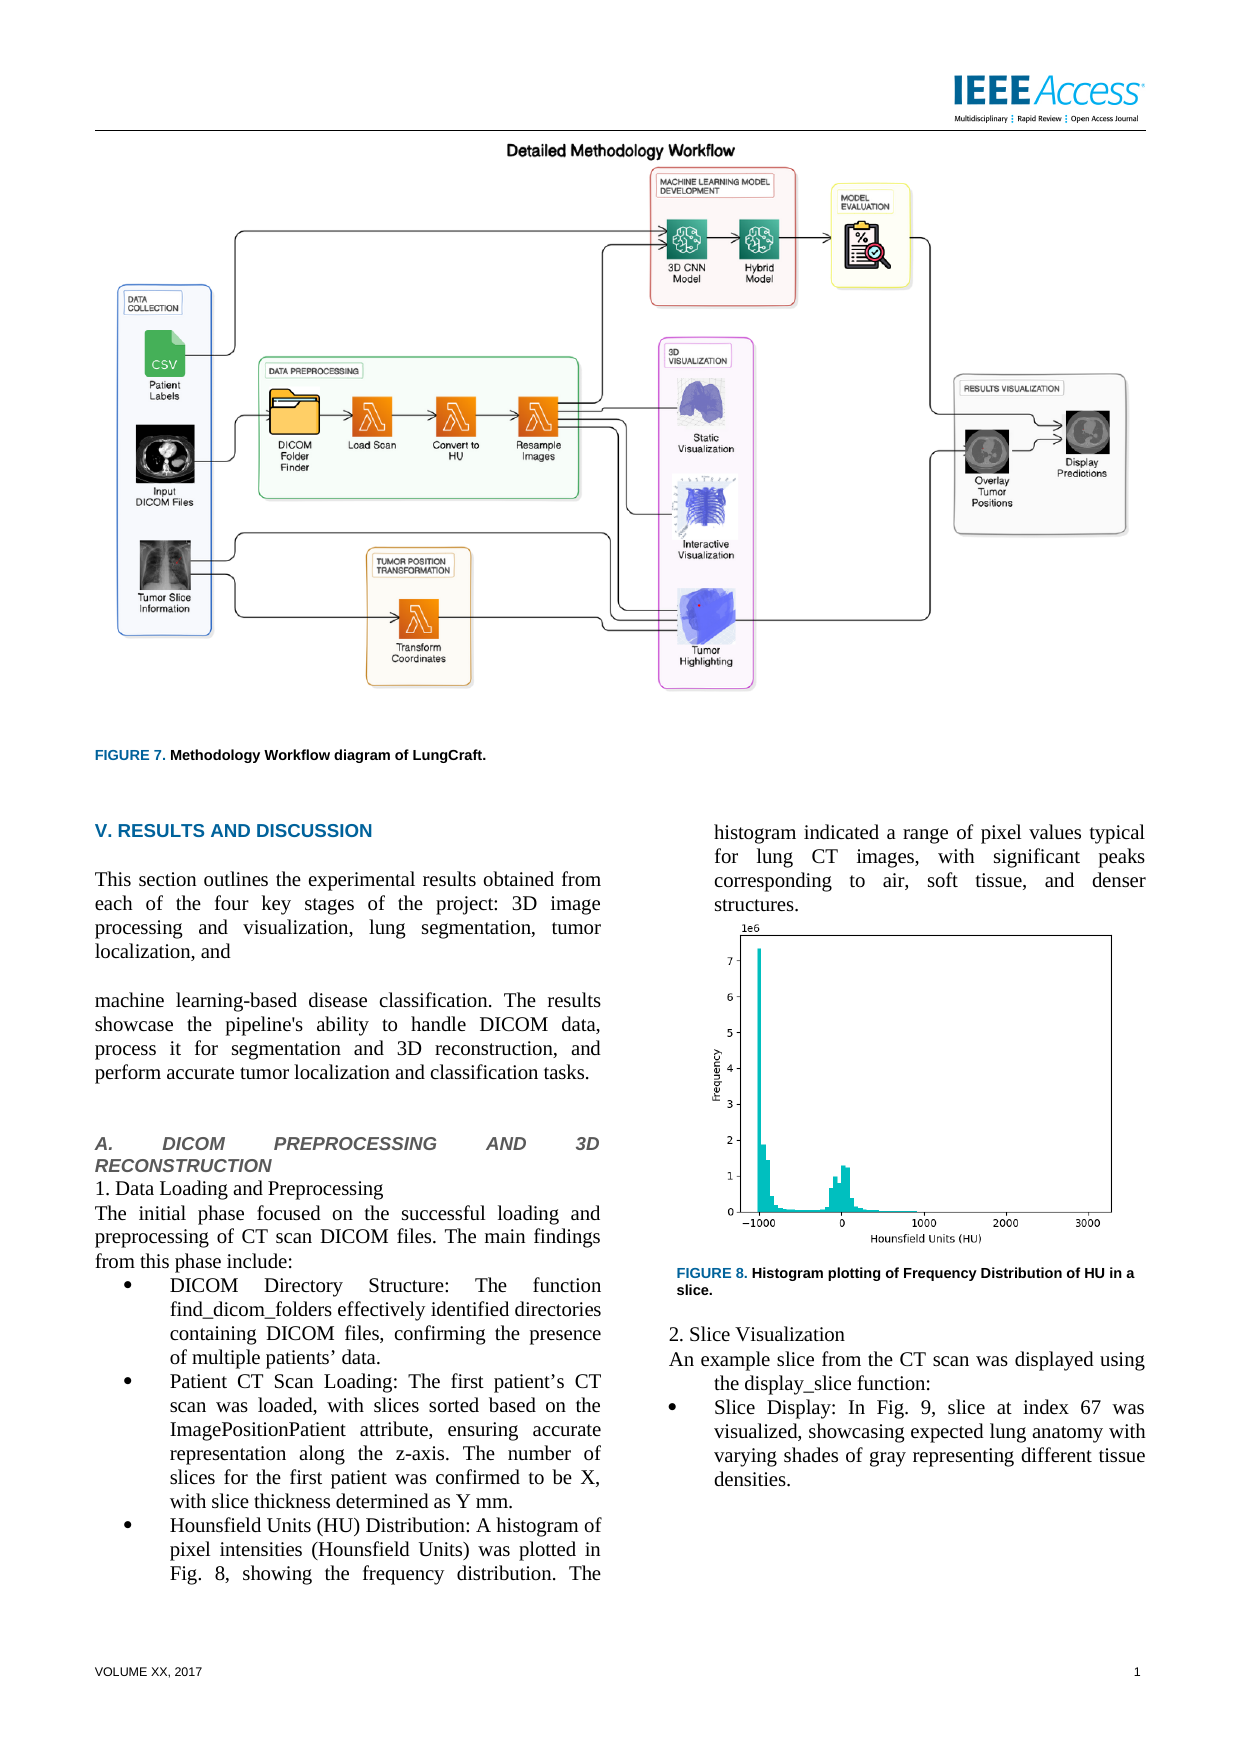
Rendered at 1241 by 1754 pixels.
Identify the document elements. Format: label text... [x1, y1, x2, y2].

text A. DICOM PREPROCESSING AND 3D RECONSTRUCTION [94, 1133, 601, 1176]
picture [94, 131, 1146, 704]
list FIGURE 8. Histogram plotting of Frequency Distribution of HU in a slice. [676, 1265, 1146, 1298]
list RESULTS AND DISCUSSION [94, 820, 601, 842]
picture [1044, 81, 1051, 92]
text The initial phase focused on the successful loading and preprocessing of CT scan DICOM files. The main findings from this phase include: [94, 1200, 601, 1273]
text 1. Data Loading and Preprocessing [94, 1176, 601, 1200]
list DICOM Directory Structure: The function find_dicom_folders effectively identified directories containing DICOM files, confirming the presence of multiple patients’ data. [124, 1273, 601, 1369]
list This section outlines the experimental results obtained from each of the four key stages of the project: 3D image processing and visualization, lung segmentation, tumor localization, and [94, 867, 601, 963]
picture [953, 75, 1146, 124]
list FIGURE 7. Methodology Workflow diagram of LungCraft. [94, 747, 1146, 764]
list Slice Display: In Fig. 9, slice at index 67 was visualized, showcasing expected lung anatomy with varying shades of gray representing different tissue densities. [668, 1394, 1146, 1491]
list Hounsfield Units (HU) Distribution: A histogram of pixel intensities (Hounsfield Units) was plotted in Fig. 8, showing the frequency distribution. The histogram indicated a range of pixel values typical for lung CT images, with significant peaks corresponding to air, soft tissue, and denser structures. [668, 820, 1146, 916]
list machine learning-based disease classification. The results showcase the pipeline's ability to handle DICOM data, process it for segmentation and 3D reconstruction, and perform accurate tumor localization and classification tasks. [94, 988, 601, 1084]
picture [704, 916, 1118, 1251]
list Hounsfield Units (HU) Distribution: A histogram of pixel intensities (Hounsfield Units) was plotted in Fig. 8, showing the frequency distribution. The histogram indicated a range of pixel values typical for lung CT images, with significant peaks corresponding to air, soft tissue, and denser structures. [124, 1513, 601, 1585]
list Patient CT Scan Loading: The first patient’s CT scan was loaded, with slices sorted based on the ImagePositionPatient attribute, ensuring accurate representation along the z-axis. The number of slices for the first patient was confirmed to be X, with slice thickness determined as Y mm. [124, 1369, 601, 1513]
text 2. Slice Visualization [668, 1322, 1146, 1346]
list An example slice from the CT scan was displayed using the display_slice function: [668, 1346, 1146, 1394]
